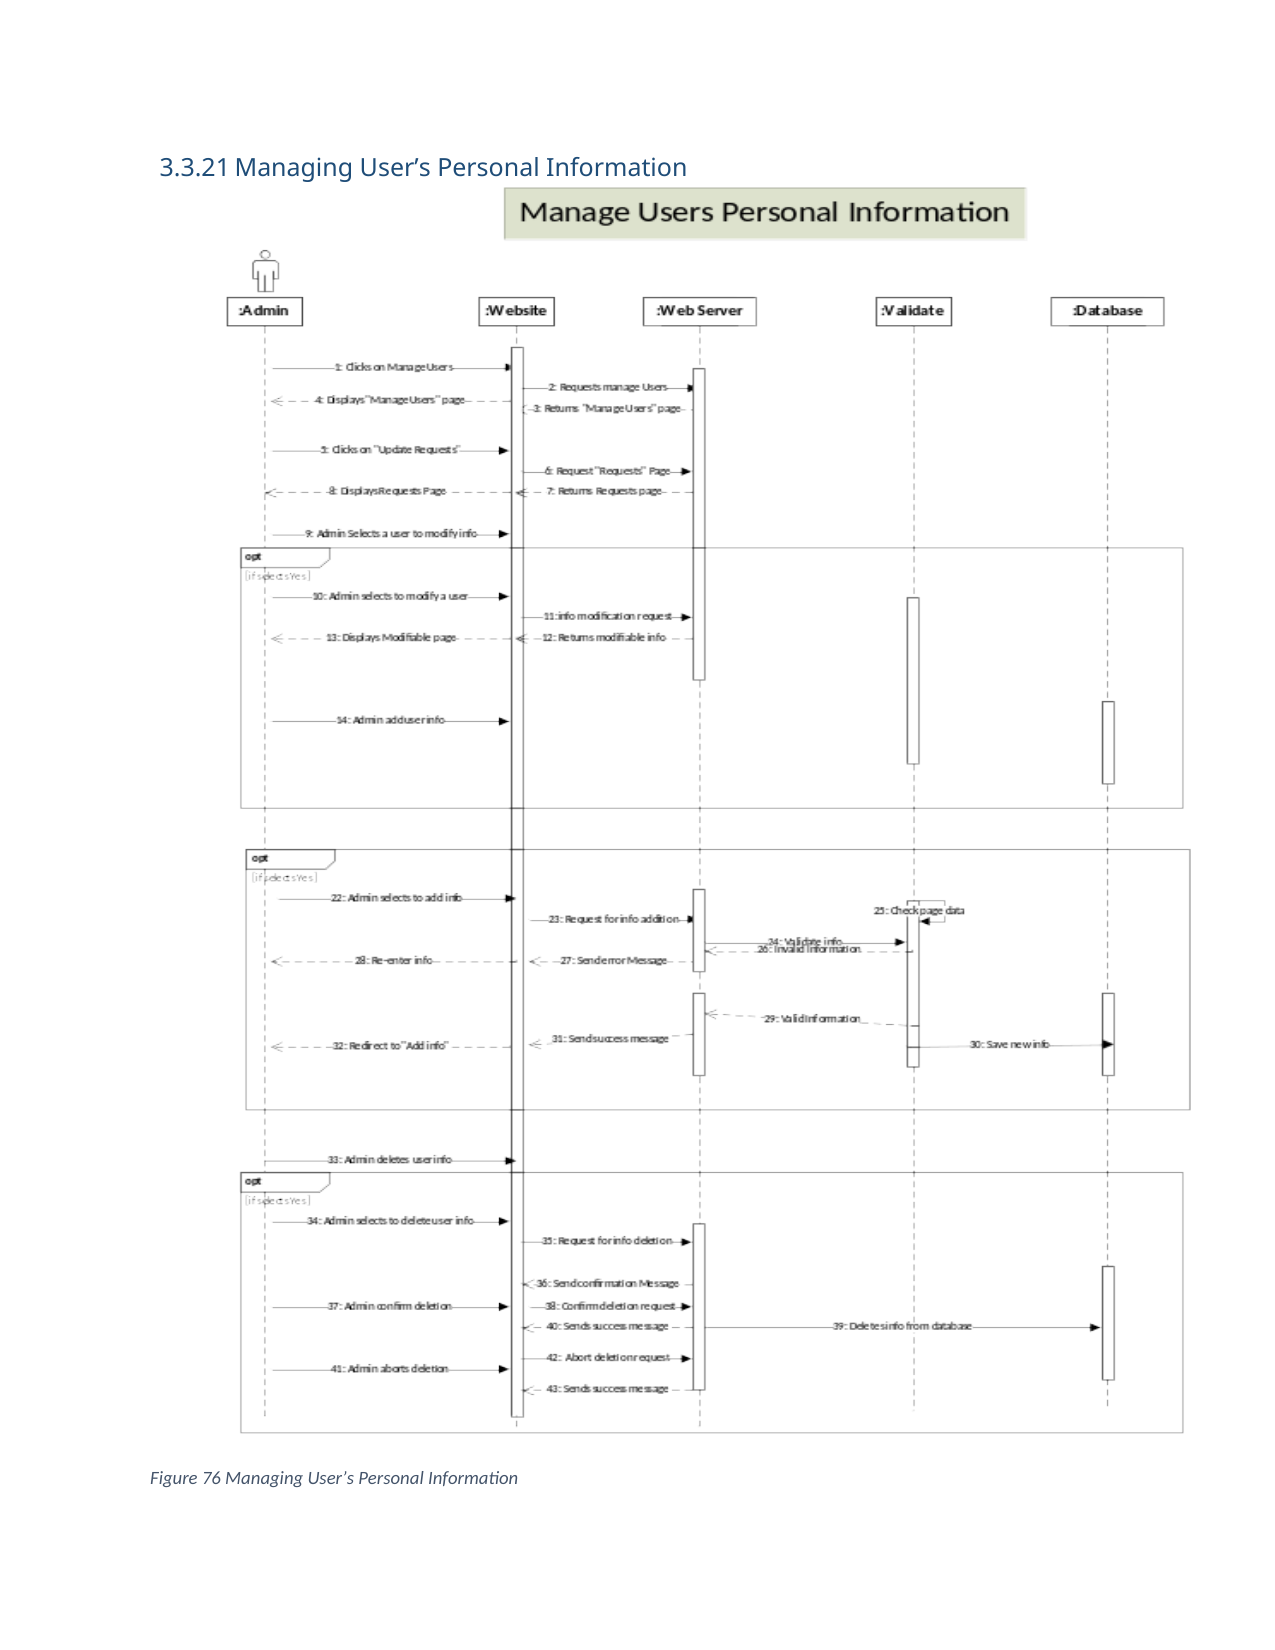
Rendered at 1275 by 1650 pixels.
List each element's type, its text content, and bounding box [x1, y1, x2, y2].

subtitle Managing User’s Personal Information [159, 150, 1125, 184]
